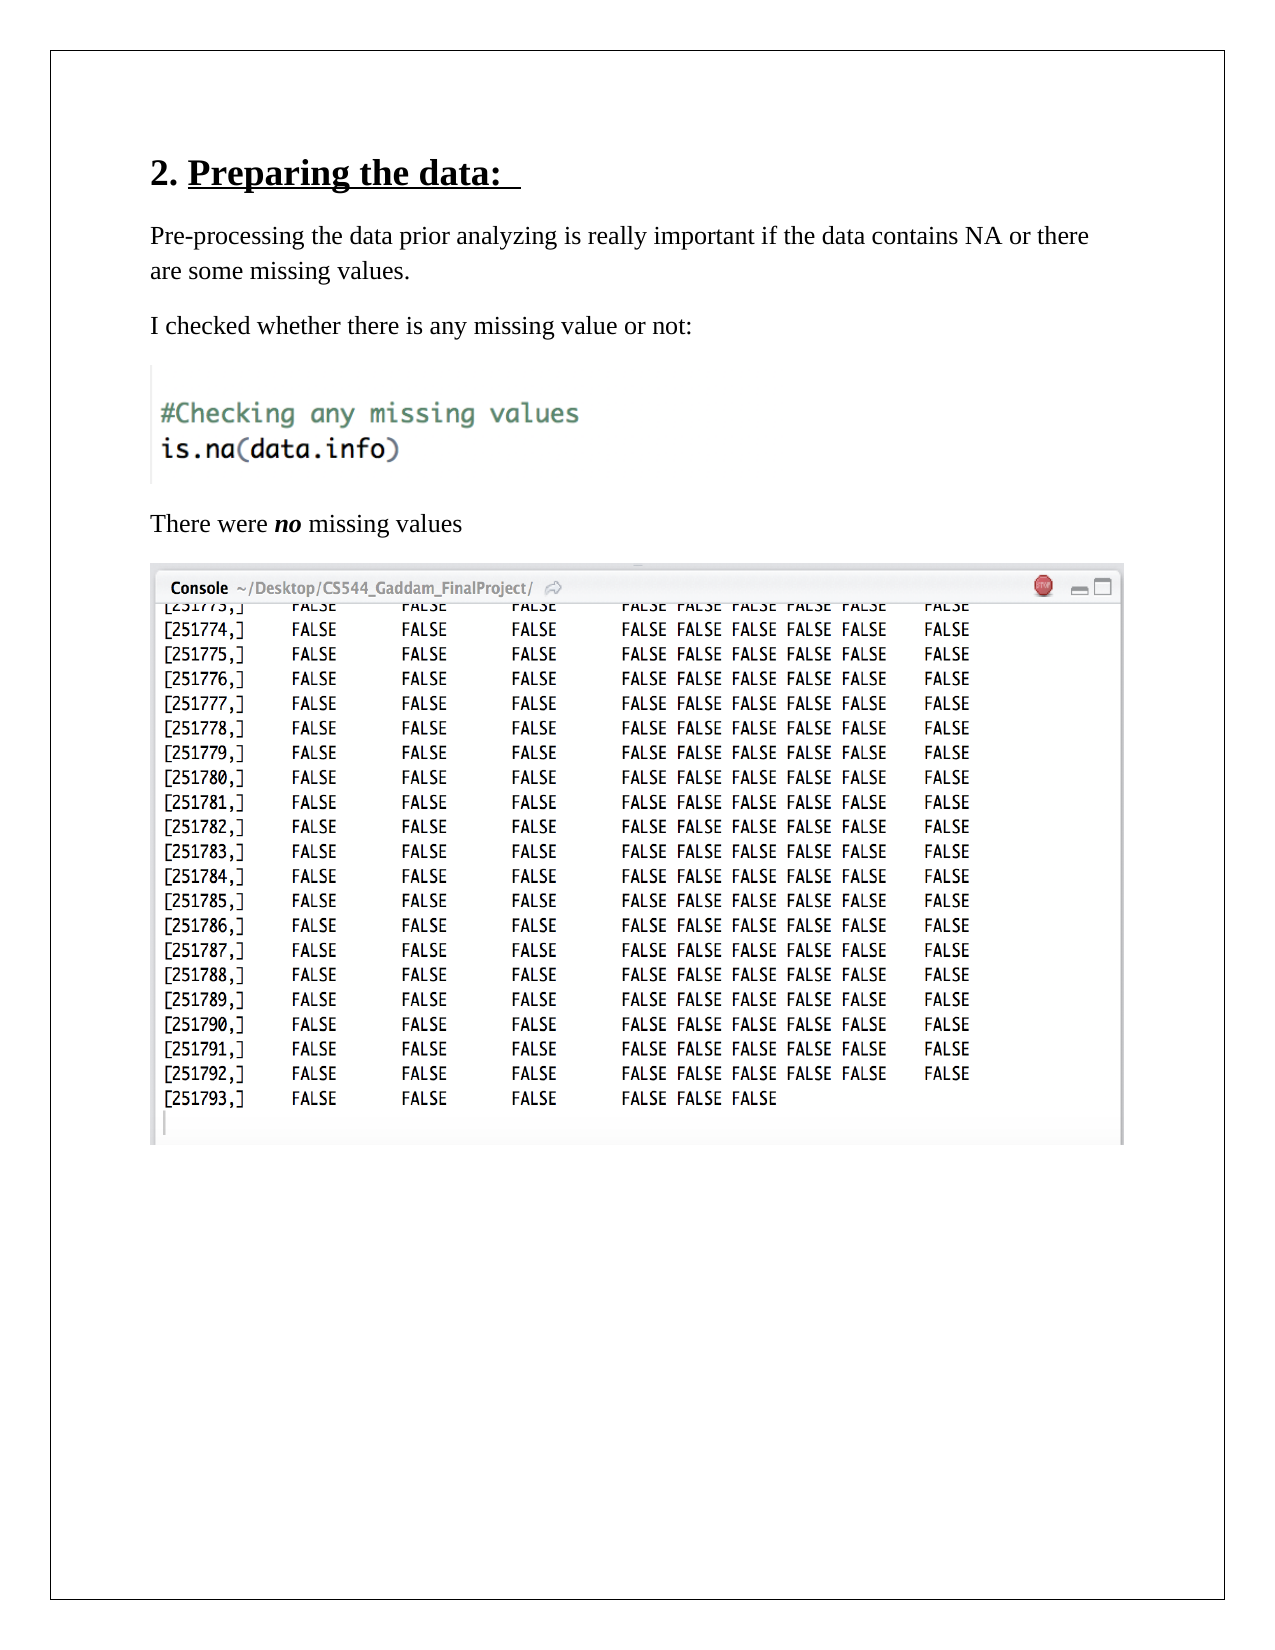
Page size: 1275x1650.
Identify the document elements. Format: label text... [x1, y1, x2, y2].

text 2. Preparing the data: [150, 150, 1125, 193]
text There were no missing values [150, 508, 1125, 538]
text Pre-processing the data prior analyzing is really important if the data contains NA or there are some missing values. [150, 220, 1125, 285]
text I checked whether there is any missing value or not: [150, 310, 1125, 340]
picture [150, 563, 1124, 1145]
picture [150, 365, 785, 484]
